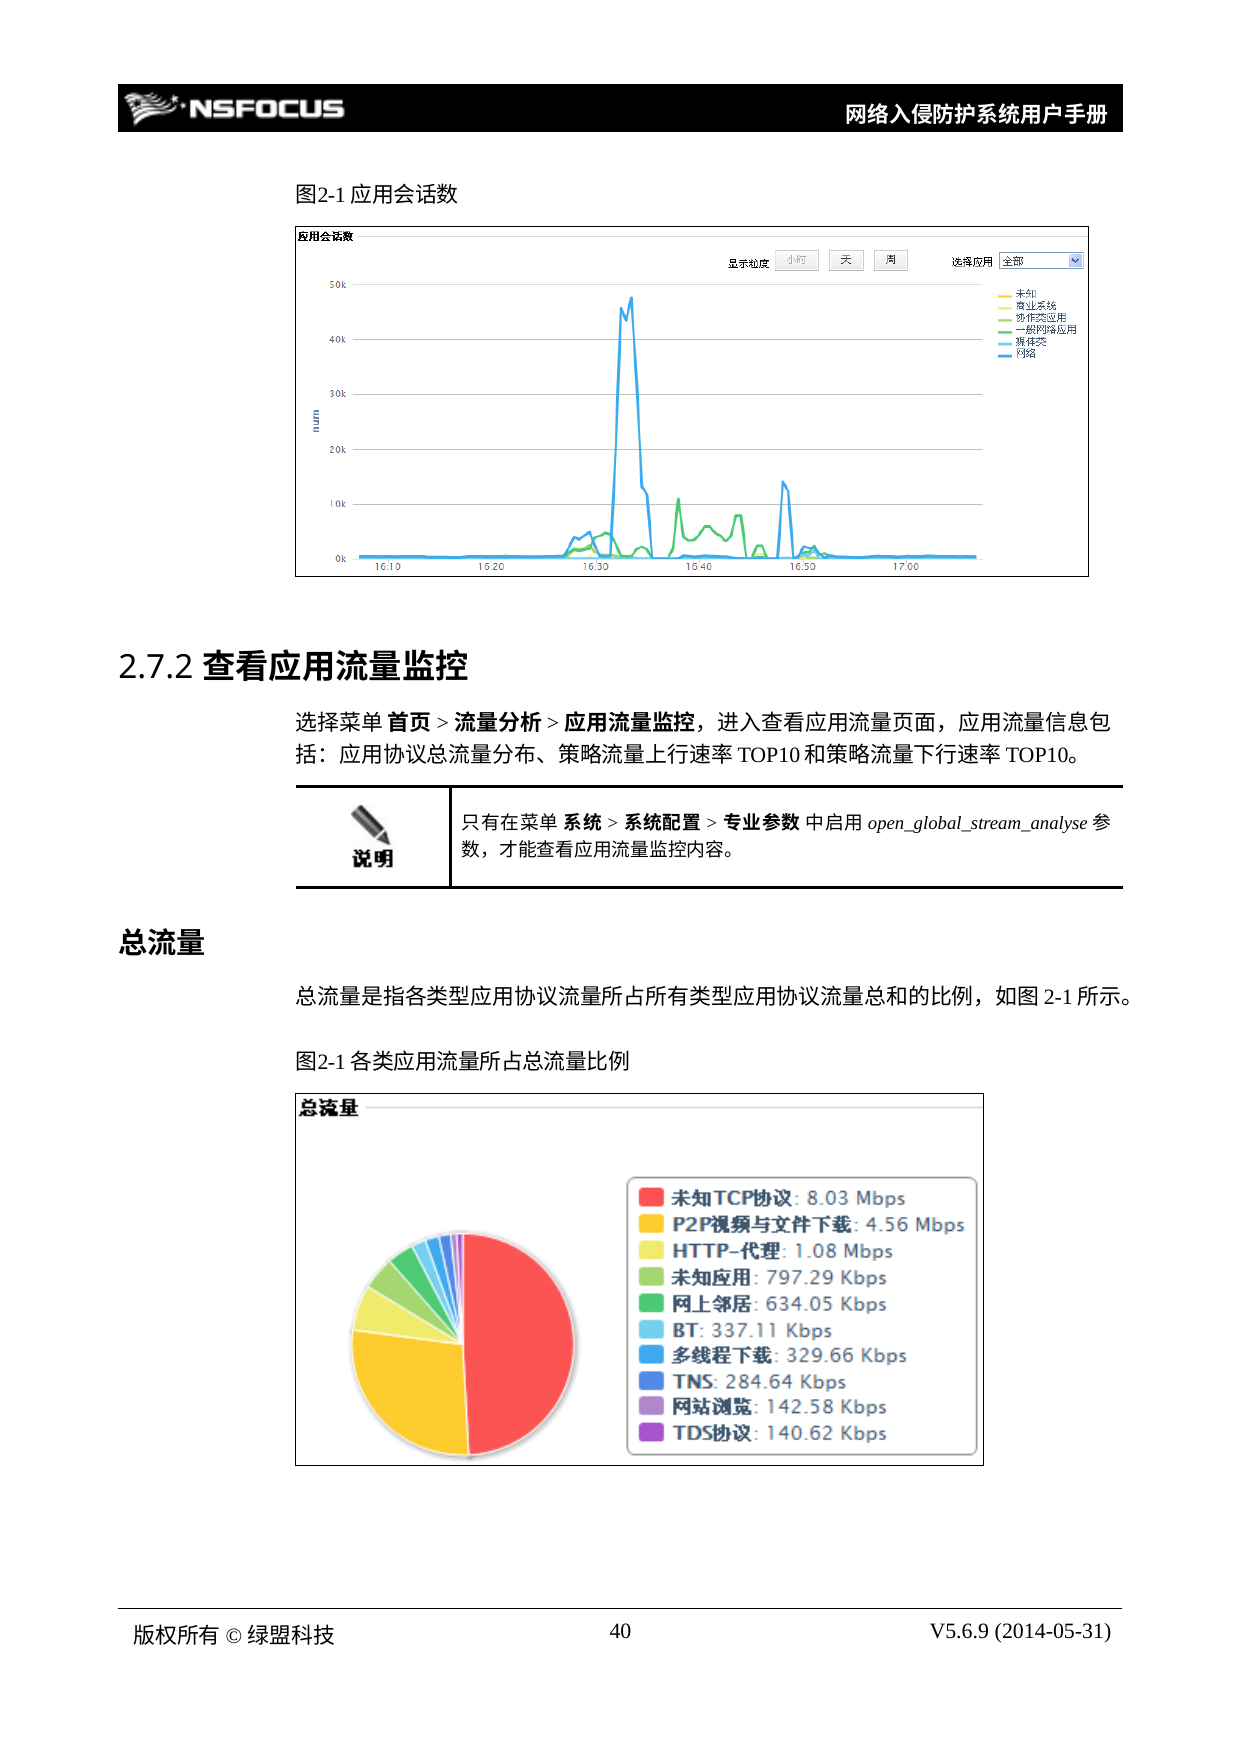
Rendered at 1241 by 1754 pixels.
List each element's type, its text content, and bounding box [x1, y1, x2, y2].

text 应用会话数 [295, 177, 1122, 209]
picture [351, 805, 395, 869]
subtitle 查看应用流量监控 [118, 640, 1122, 688]
text 总流量是指各类型应用协议流量所占所有类型应用协议流量总和的比例，如图2-16所示。 [295, 979, 1122, 1011]
picture [118, 84, 1123, 132]
text 总流量 [118, 920, 1122, 962]
picture [296, 227, 1088, 576]
text 各类应用流量所占总流量比例 [295, 1044, 1122, 1076]
picture [296, 1094, 983, 1465]
table_header [296, 788, 449, 886]
table_header 只有在菜单 系统 > 系统配置 > 专业参数 中启用open_global_stream_analyse参数，才能查看应用流量监控内容。 [452, 788, 1123, 886]
text 选择菜单 首页 > 流量分析 > 应用流量监控，进入查看应用流量页面，应用流量信息包括：应用协议总流量分布、策略流量上行速率TOP10和策略流量下行速率TOP10。 [295, 705, 1122, 768]
